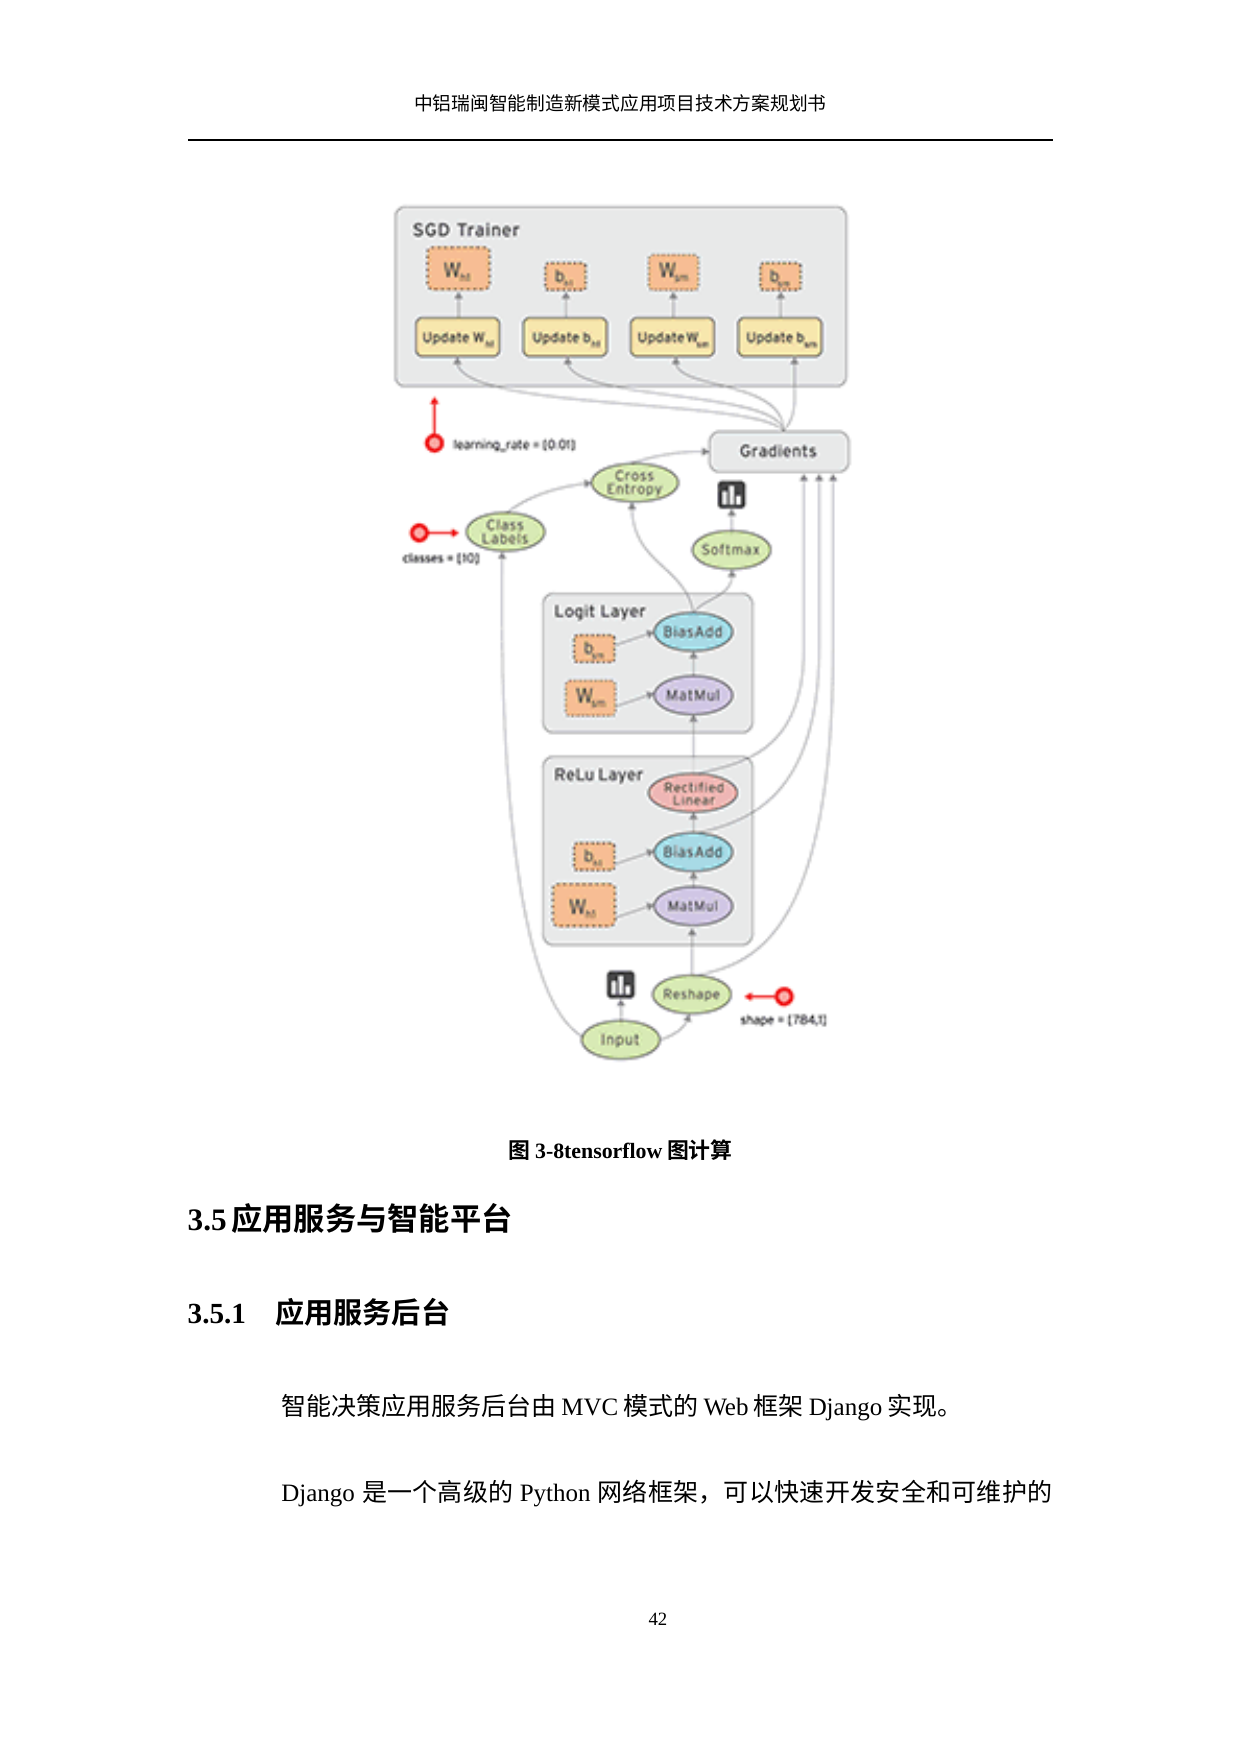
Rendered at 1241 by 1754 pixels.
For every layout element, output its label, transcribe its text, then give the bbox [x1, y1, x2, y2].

text 智能决策应用服务后台由MVC模式的Web框架Django实现。 [231, 1371, 1053, 1438]
picture [357, 163, 883, 1098]
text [231, 1457, 1053, 1524]
subtitle 应用服务与智能平台 [187, 1183, 1053, 1251]
subtitle 应用服务后台 [187, 1290, 1053, 1332]
